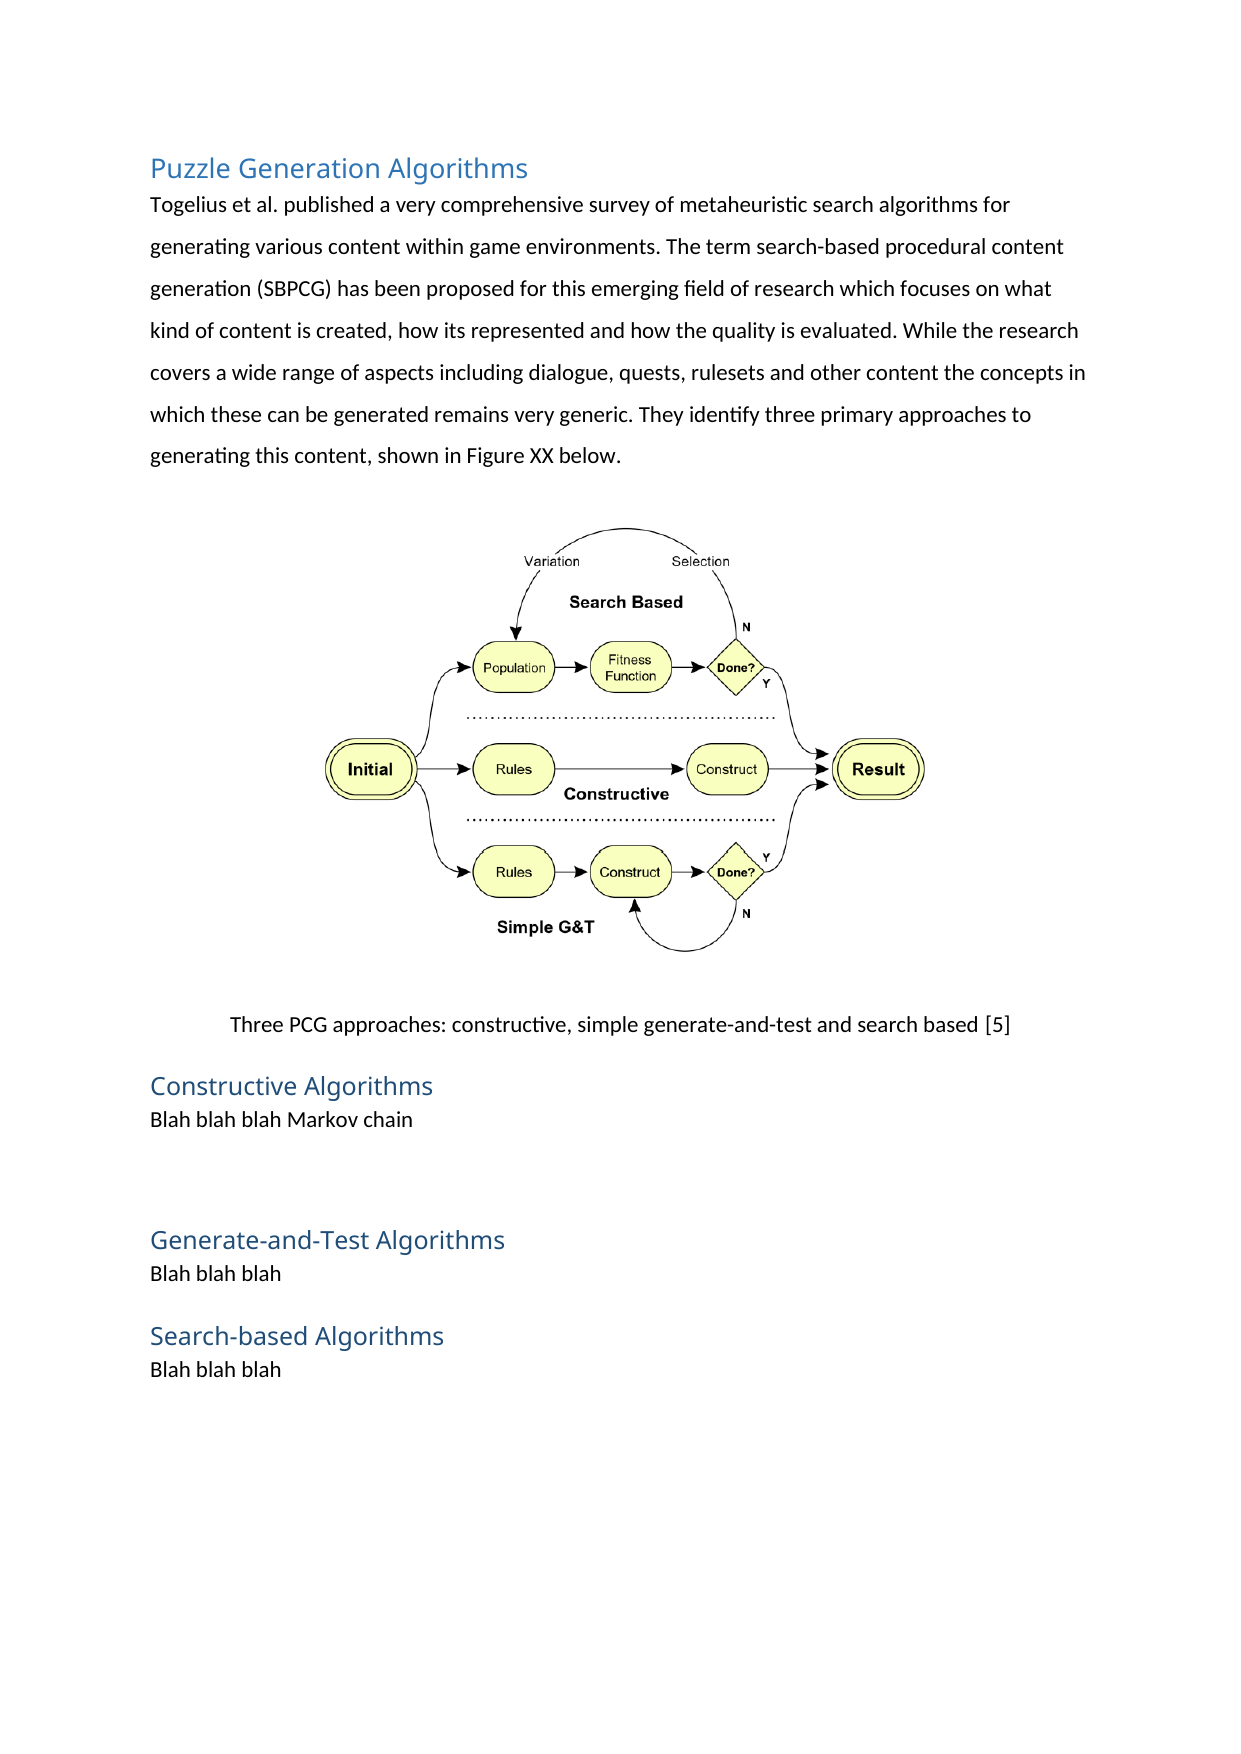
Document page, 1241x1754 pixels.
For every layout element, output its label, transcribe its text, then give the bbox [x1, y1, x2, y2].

subtitle Search-based Algorithms [150, 1318, 1090, 1352]
subtitle Generate-and-Test Algorithms [150, 1223, 1090, 1257]
picture [294, 500, 946, 980]
text Blah blah blah [150, 1259, 1090, 1287]
subtitle Constructive Algorithms [150, 1069, 1090, 1103]
text Blah blah blah [150, 1355, 1090, 1383]
text Three PCG approaches: constructive, simple generate-and-test and search based [150, 1010, 1090, 1038]
text Togelius et al. published a very comprehensive survey of metaheuristic search algorithms for generating various content within game environments. The term search-based procedural content generation (SBPCG) has been proposed for this emerging field of research which focuses on what kind of content is created, how its represented and how the quality is evaluated. While the research covers a wide range of aspects including dialogue, quests, rulesets and other content the concepts in which these can be generated remains very generic. They identify three primary approaches to generating this content, shown in Figure XX below. [150, 190, 1090, 470]
text Blah blah blah Markov chain [150, 1105, 1090, 1133]
subtitle Puzzle Generation Algorithms [150, 150, 1090, 187]
